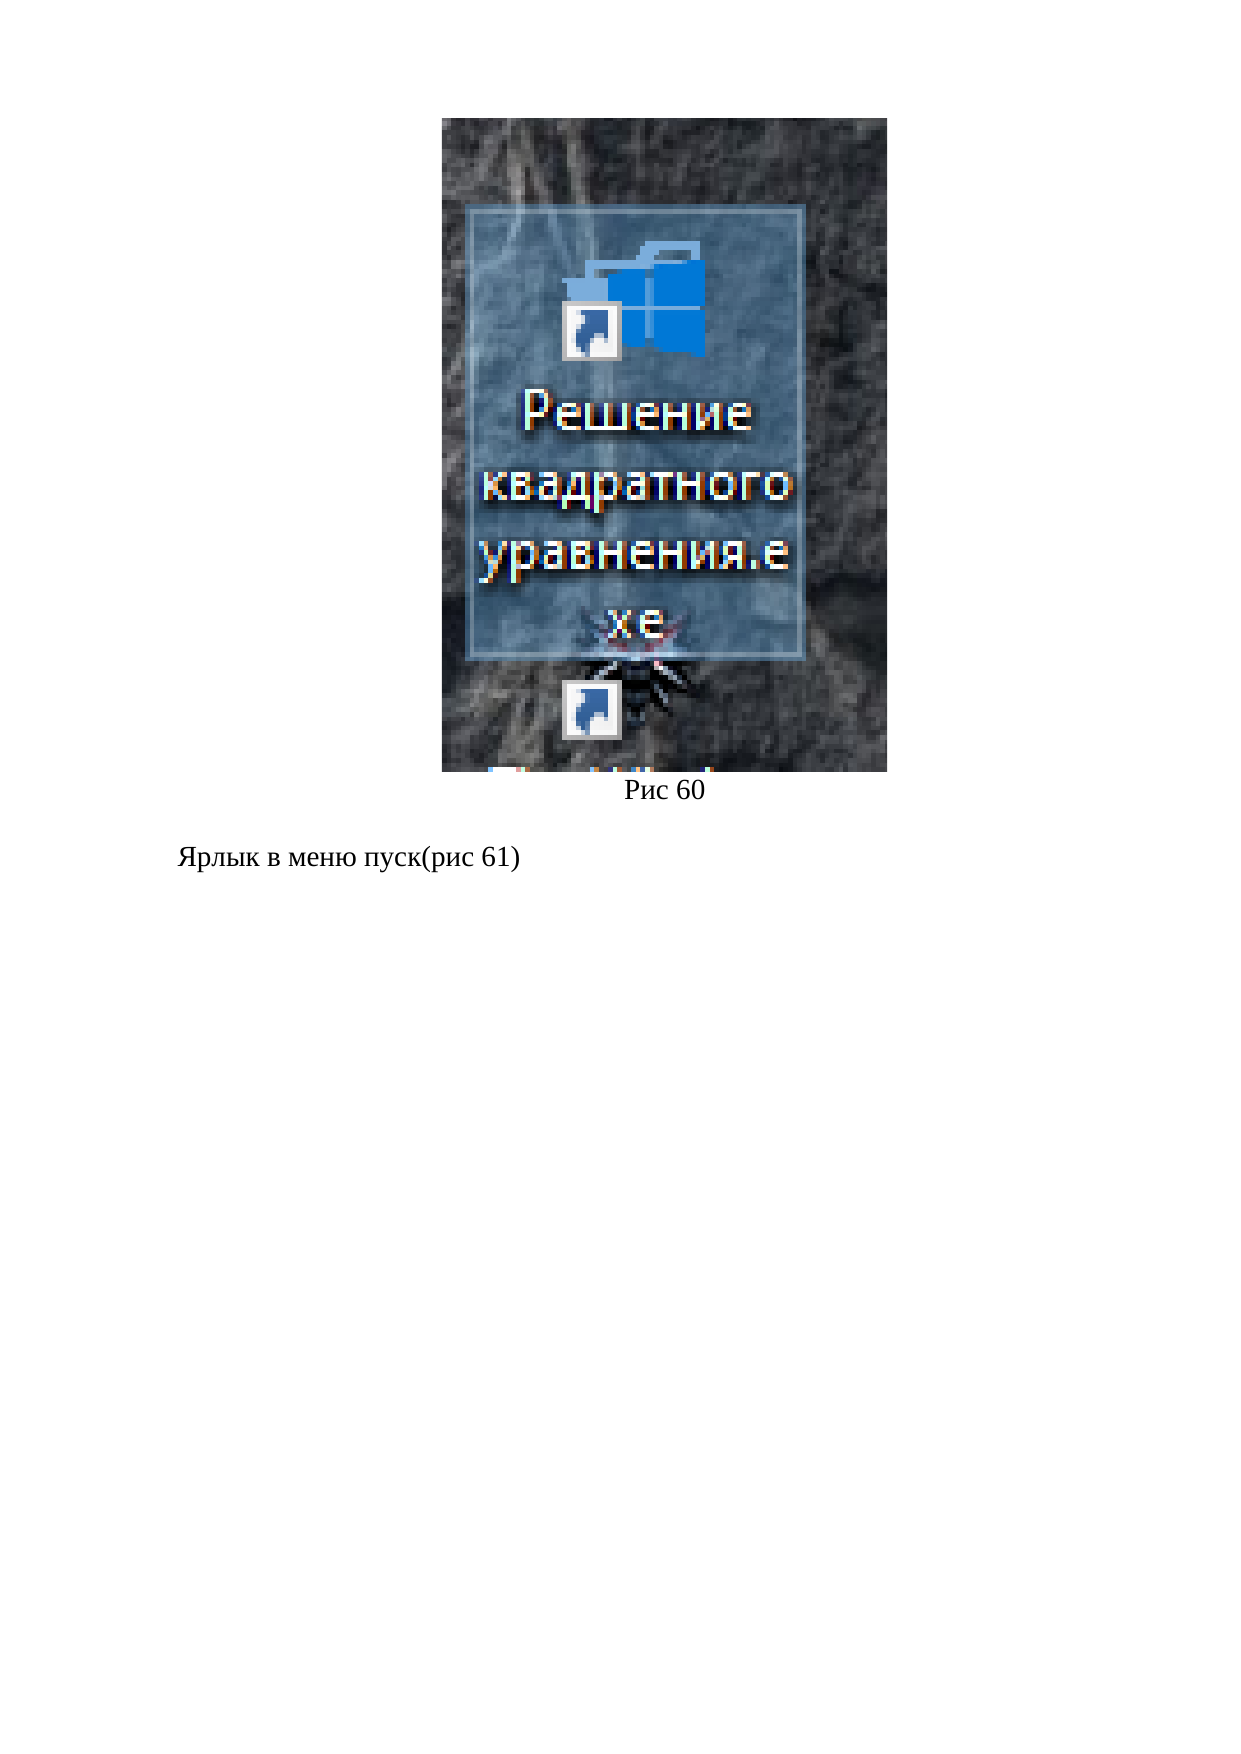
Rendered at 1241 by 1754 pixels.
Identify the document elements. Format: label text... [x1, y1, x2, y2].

picture [441, 118, 888, 772]
list Рис 60 [177, 772, 1152, 805]
list Ярлык в меню пуск(рис 61) [177, 839, 1152, 872]
